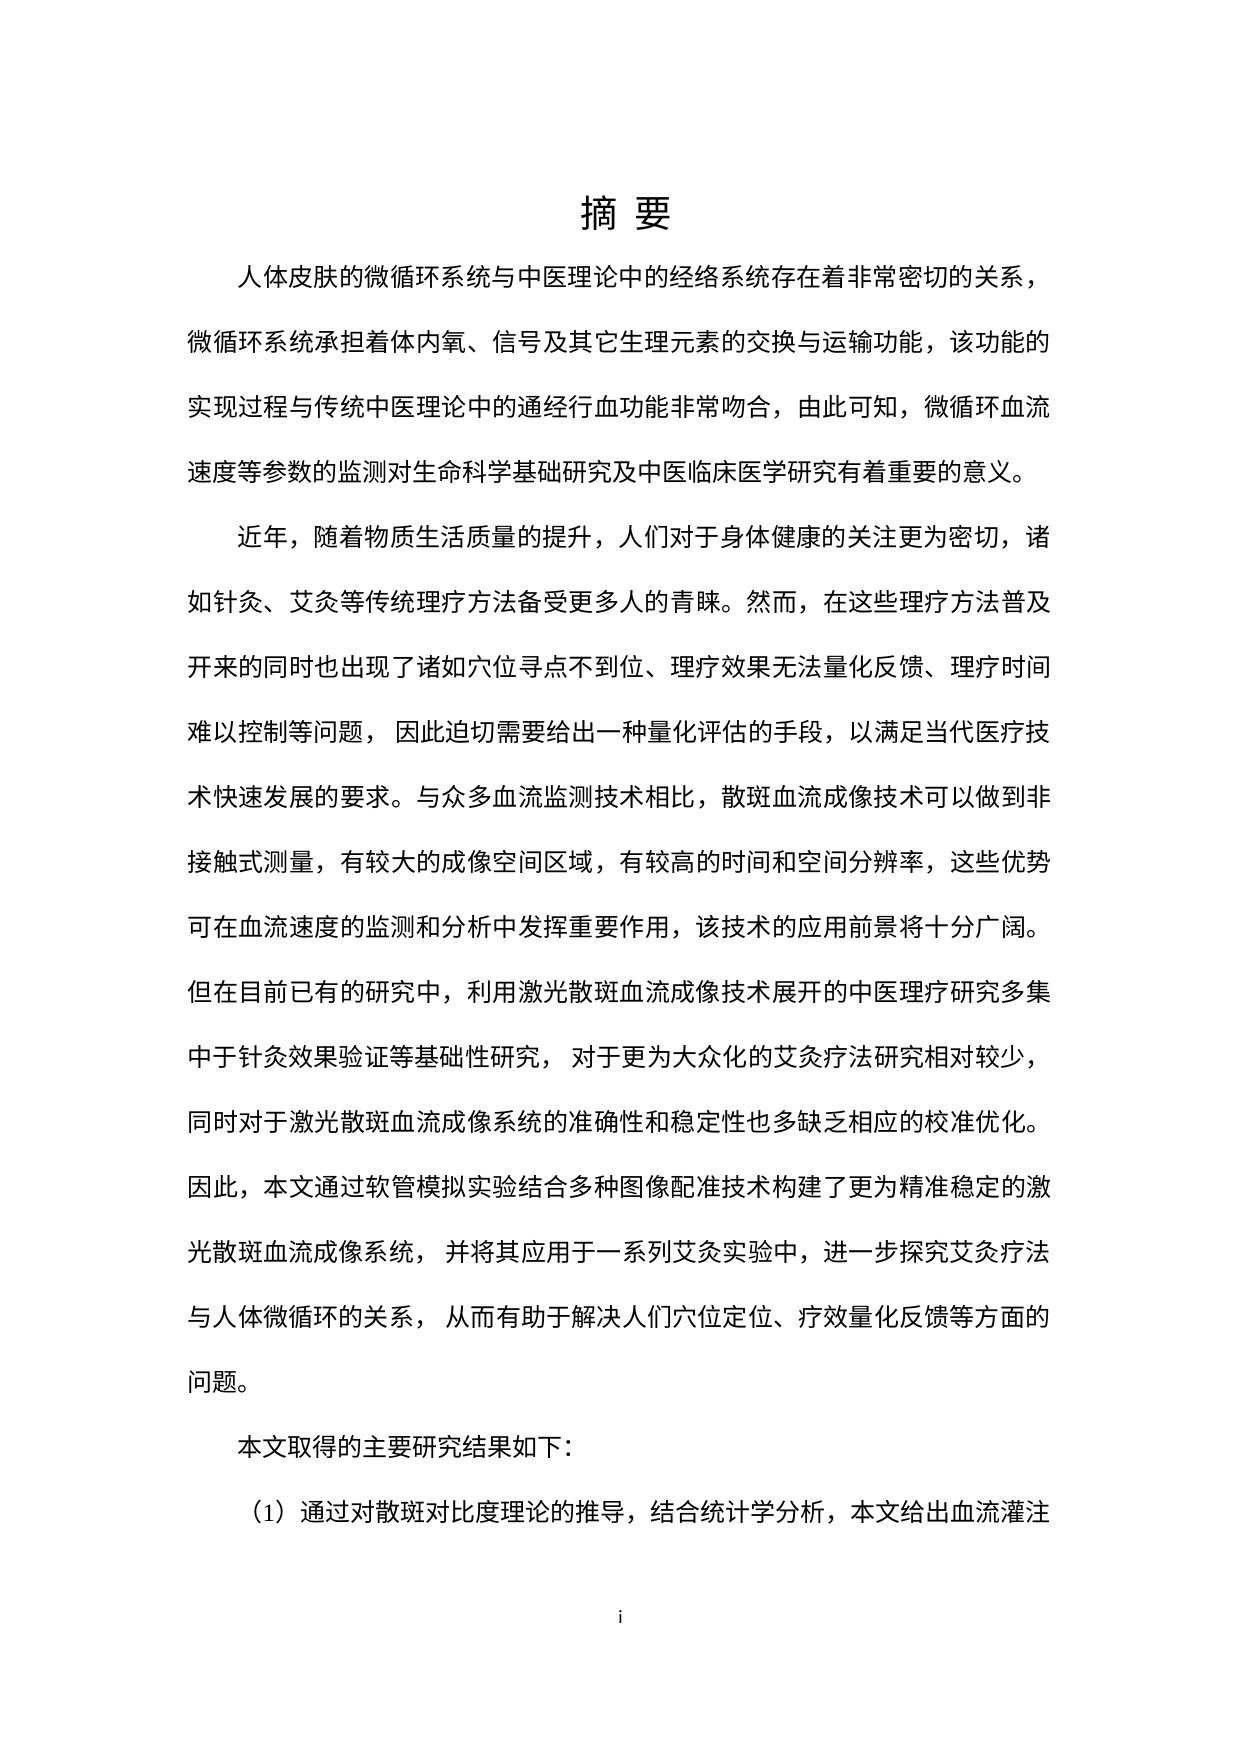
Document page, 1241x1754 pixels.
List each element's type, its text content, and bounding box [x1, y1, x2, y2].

text 本文取得的主要研究结果如下： [187, 1413, 1053, 1478]
text 近年，随着物质生活质量的提升，人们对于身体健康的关注更为密切，诸如针灸、艾灸等传统理疗方法备受更多人的青睐。然而，在这些理疗方法普及开来的同时也出现了诸如穴位寻点不到位、理疗效果无法量化反馈、理疗时间难以控制等问题， 因此迫切需要给出一种量化评估的手段，以满足当代医疗技术快速发展的要求。与众多血流监测技术相比，散斑血流成像技术可以做到非接触式测量，有较大的成像空间区域，有较高的时间和空间分辨率，这些优势可在血流速度的监测和分析中发挥重要作用，该技术的应用前景将十分广阔。 但在目前已有的研究中，利用激光散斑血流成像技术展开的中医理疗研究多集中于针灸效果验证等基础性研究， 对于更为大众化的艾灸疗法研究相对较少，同时对于激光散斑血流成像系统的准确性和稳定性也多缺乏相应的校准优化。 因此，本文通过软管模拟实验结合多种图像配准技术构建了更为精准稳定的激光散斑血流成像系统， 并将其应用于一系列艾灸实验中，进一步探究艾灸疗法与人体微循环的关系， 从而有助于解决人们穴位定位、疗效量化反馈等方面的问题。 [187, 503, 1053, 1413]
text 摘 要 [198, 178, 1053, 243]
text 人体皮肤的微循环系统与中医理论中的经络系统存在着非常密切的关系，微循环系统承担着体内氧、信号及其它生理元素的交换与运输功能，该功能的实现过程与传统中医理论中的通经行血功能非常吻合，由此可知，微循环血流速度等参数的监测对生命科学基础研究及中医临床医学研究有着重要的意义。 [187, 243, 1053, 503]
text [187, 1478, 1053, 1543]
